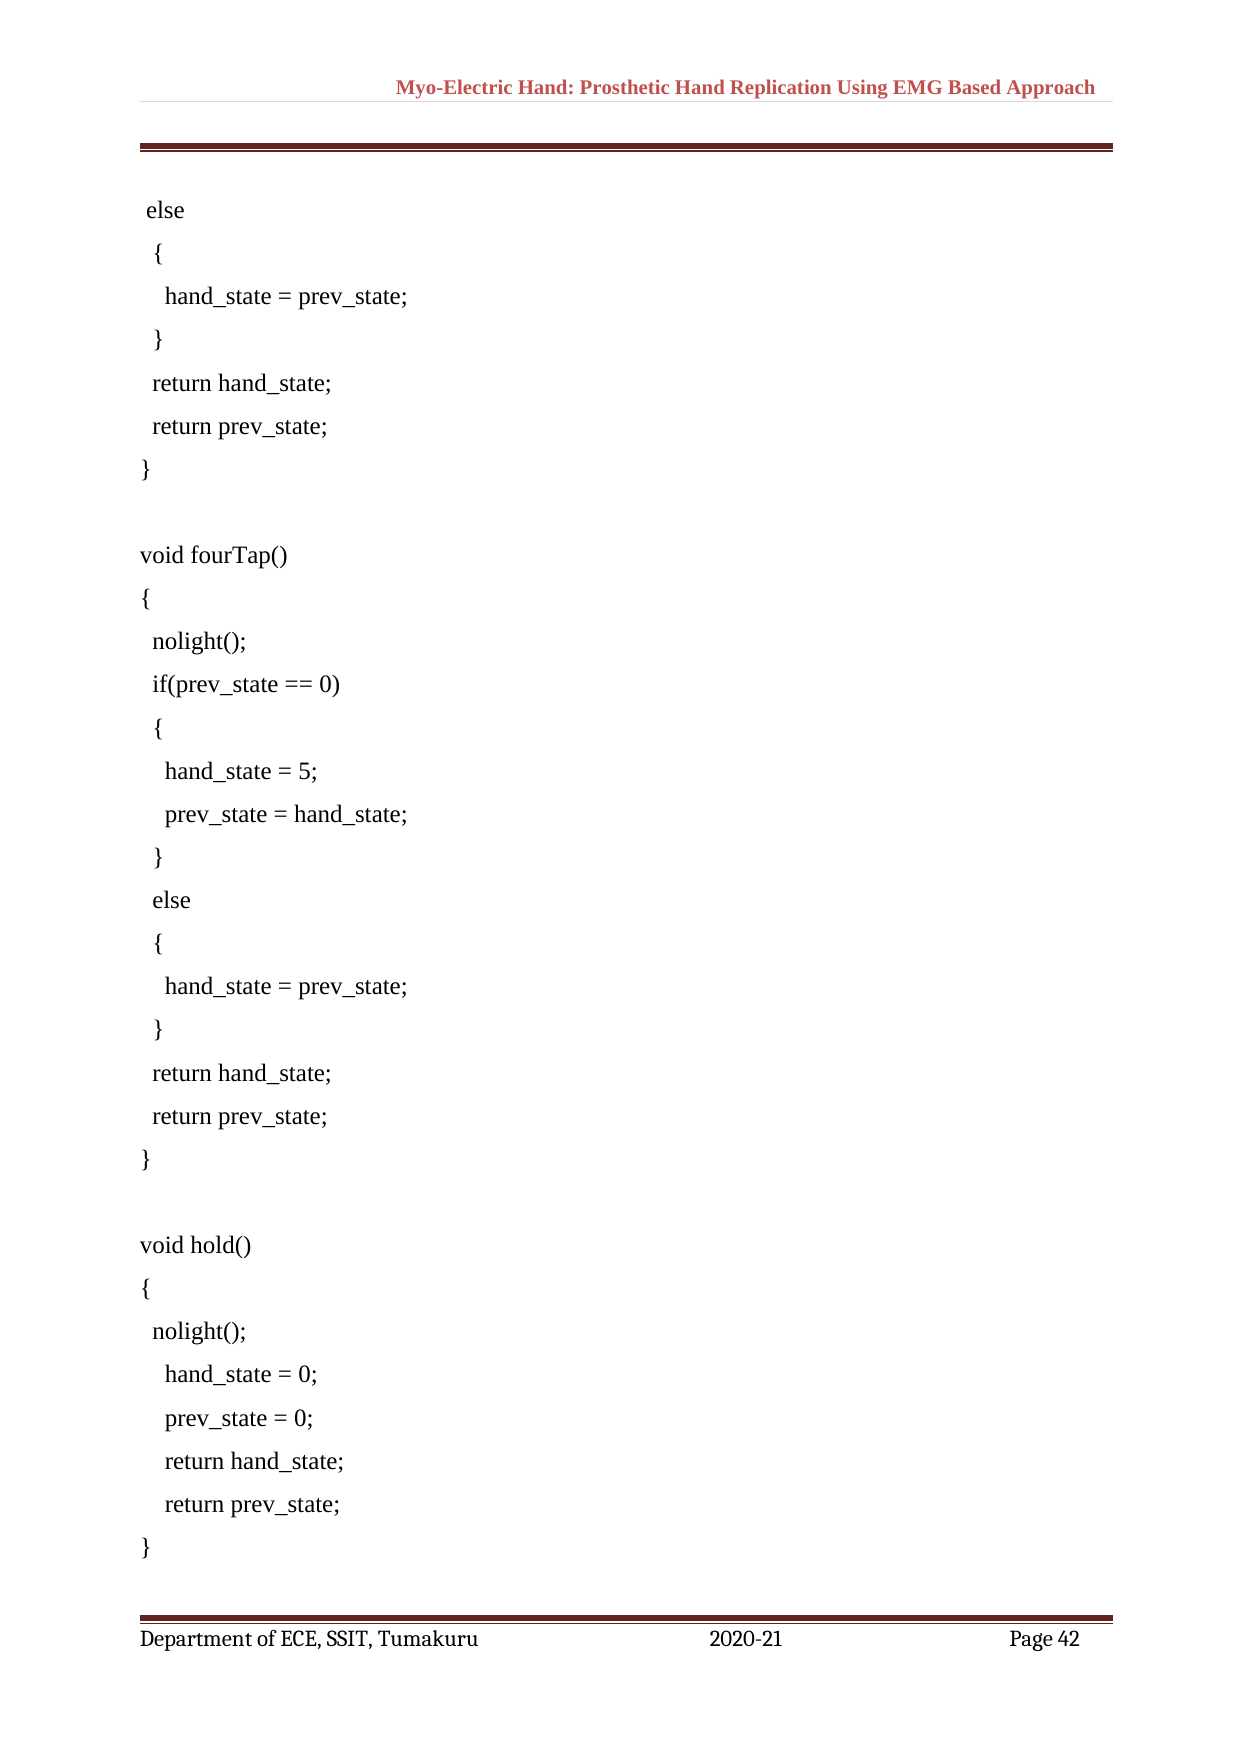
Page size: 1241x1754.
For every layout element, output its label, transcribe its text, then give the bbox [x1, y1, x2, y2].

text { [139, 1273, 1113, 1302]
text hand_state = prev_state; [139, 281, 1113, 310]
text } [139, 1014, 1113, 1043]
text return prev_state; [139, 1101, 1113, 1129]
text return hand_state; [139, 1058, 1113, 1086]
text { [139, 583, 1113, 612]
text else [139, 885, 1113, 914]
text void hold() [139, 1230, 1113, 1259]
text } [139, 324, 1113, 353]
text prev_state = hand_state; [139, 799, 1113, 828]
text } [139, 454, 1113, 483]
text hand_state = prev_state; [139, 971, 1113, 1000]
text return hand_state; [139, 368, 1113, 396]
text { [139, 713, 1113, 741]
text } [139, 1532, 1113, 1561]
text nolight(); [139, 1316, 1113, 1345]
text hand_state = 0; [139, 1359, 1113, 1388]
text { [139, 928, 1113, 957]
text } [139, 1144, 1113, 1173]
text } [139, 842, 1113, 871]
text void fourTap() [139, 540, 1113, 569]
text prev_state = 0; [139, 1403, 1113, 1431]
text nolight(); [139, 626, 1113, 655]
text return prev_state; [139, 1489, 1113, 1518]
text { [139, 238, 1113, 267]
text return prev_state; [139, 411, 1113, 439]
text return hand_state; [139, 1446, 1113, 1474]
text else [139, 195, 1113, 224]
text if(prev_state == 0) [139, 669, 1113, 698]
text hand_state = 5; [139, 756, 1113, 784]
